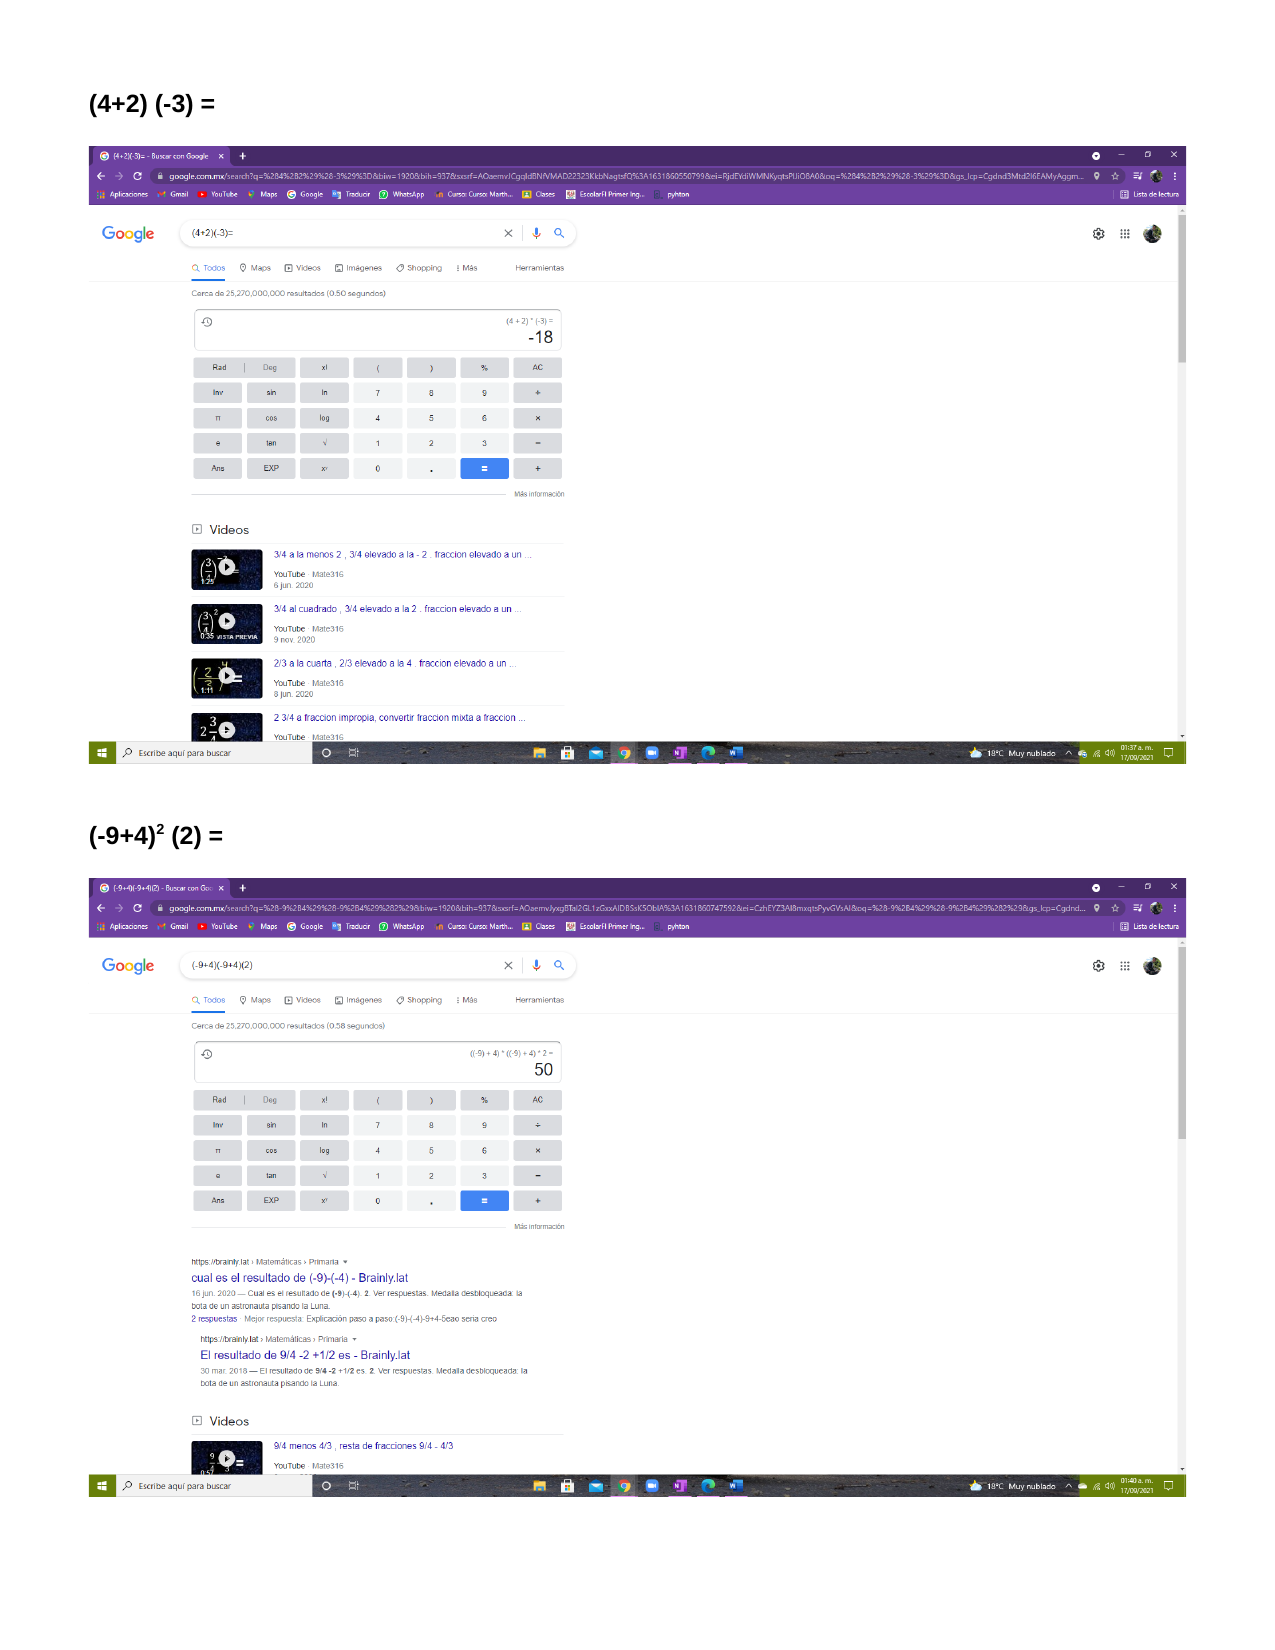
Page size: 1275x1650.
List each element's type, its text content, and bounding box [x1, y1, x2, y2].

text (-9+4)2 (2) = [89, 821, 1186, 850]
text (4+2) (-3) = [89, 89, 1186, 117]
picture [88, 878, 1187, 1497]
picture [88, 146, 1187, 764]
